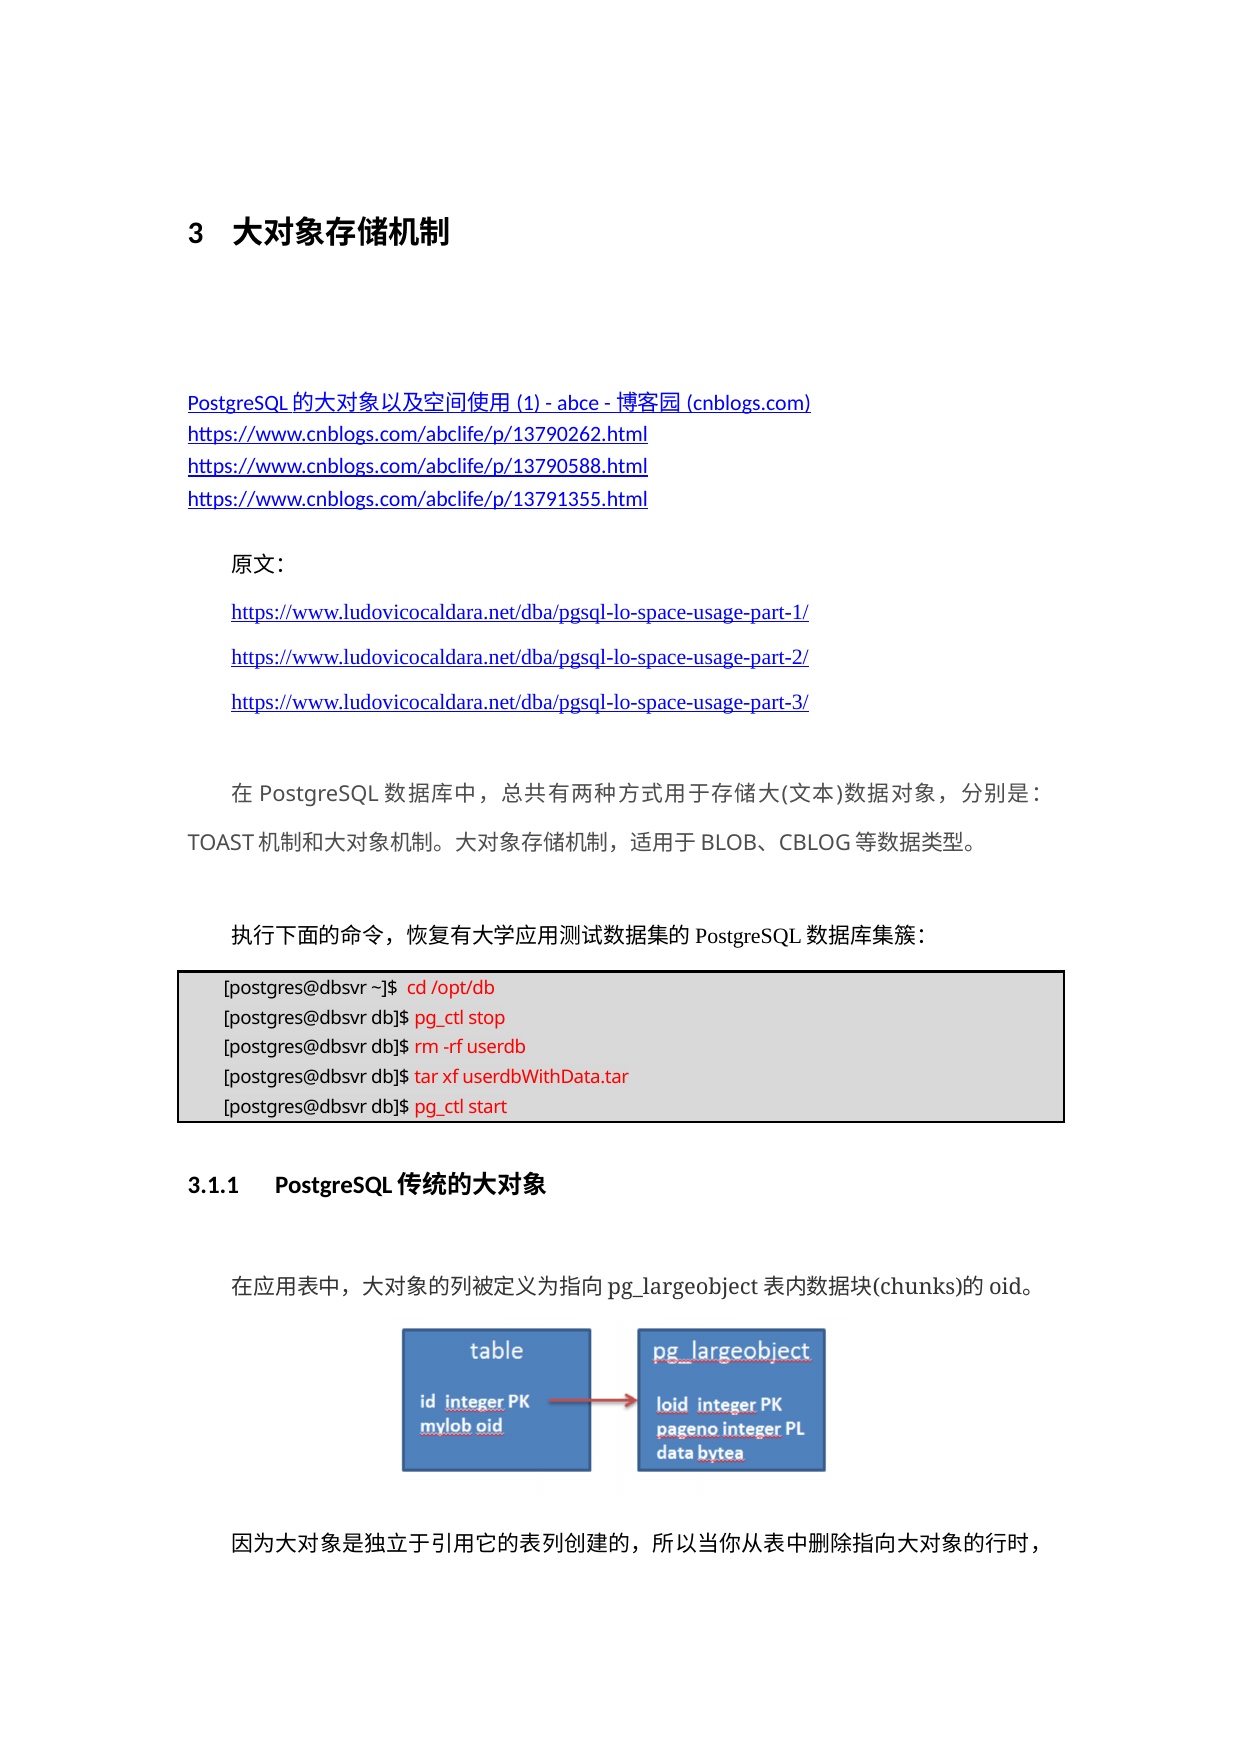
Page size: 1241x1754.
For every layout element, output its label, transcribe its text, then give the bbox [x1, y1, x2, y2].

text [postgres@dbsvr ~]$ cd /opt/db [179, 973, 1063, 1000]
text https://www.ludovicocaldara.net/dba/pgsql-lo-space-usage-part-2/ [187, 640, 1053, 673]
text [postgres@dbsvr db]$ pg_ctl start [179, 1089, 1063, 1121]
picture [388, 1316, 852, 1499]
text https://www.cnblogs.com/abclife/p/13790262.html [187, 417, 1053, 449]
text 执行下面的命令，恢复有大学应用测试数据集的PostgreSQL数据库集簇： [187, 918, 1053, 950]
text PostgreSQL的大对象以及空间使用 (1) - abce - 博客园 (cnblogs.com) [187, 384, 1053, 417]
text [187, 1525, 1053, 1558]
text https://www.ludovicocaldara.net/dba/pgsql-lo-space-usage-part-3/ [187, 685, 1053, 718]
text https://www.cnblogs.com/abclife/p/13791355.html [187, 482, 1053, 514]
subtitle PostgreSQL传统的大对象 [187, 1150, 1053, 1215]
text 在PostgreSQL数据库中，总共有两种方式用于存储大(文本)数据对象，分别是：TOAST机制和大对象机制。大对象存储机制，适用于BLOB、CBLOG等数据类型。 [187, 776, 1053, 857]
text https://www.cnblogs.com/abclife/p/13790588.html [187, 449, 1053, 482]
text [postgres@dbsvr db]$ pg_ctl stop [179, 1000, 1063, 1030]
text 原文： [187, 547, 1053, 579]
text [postgres@dbsvr db]$ rm -rf userdb [179, 1030, 1063, 1059]
text 在应用表中，大对象的列被定义为指向pg_largeobject表内数据块(chunks)的oid。 [187, 1268, 1053, 1301]
text [postgres@dbsvr db]$ tar xf userdbWithData.tar [179, 1059, 1063, 1089]
subtitle 大对象存储机制 [187, 197, 1053, 262]
text https://www.ludovicocaldara.net/dba/pgsql-lo-space-usage-part-1/ [187, 595, 1053, 628]
